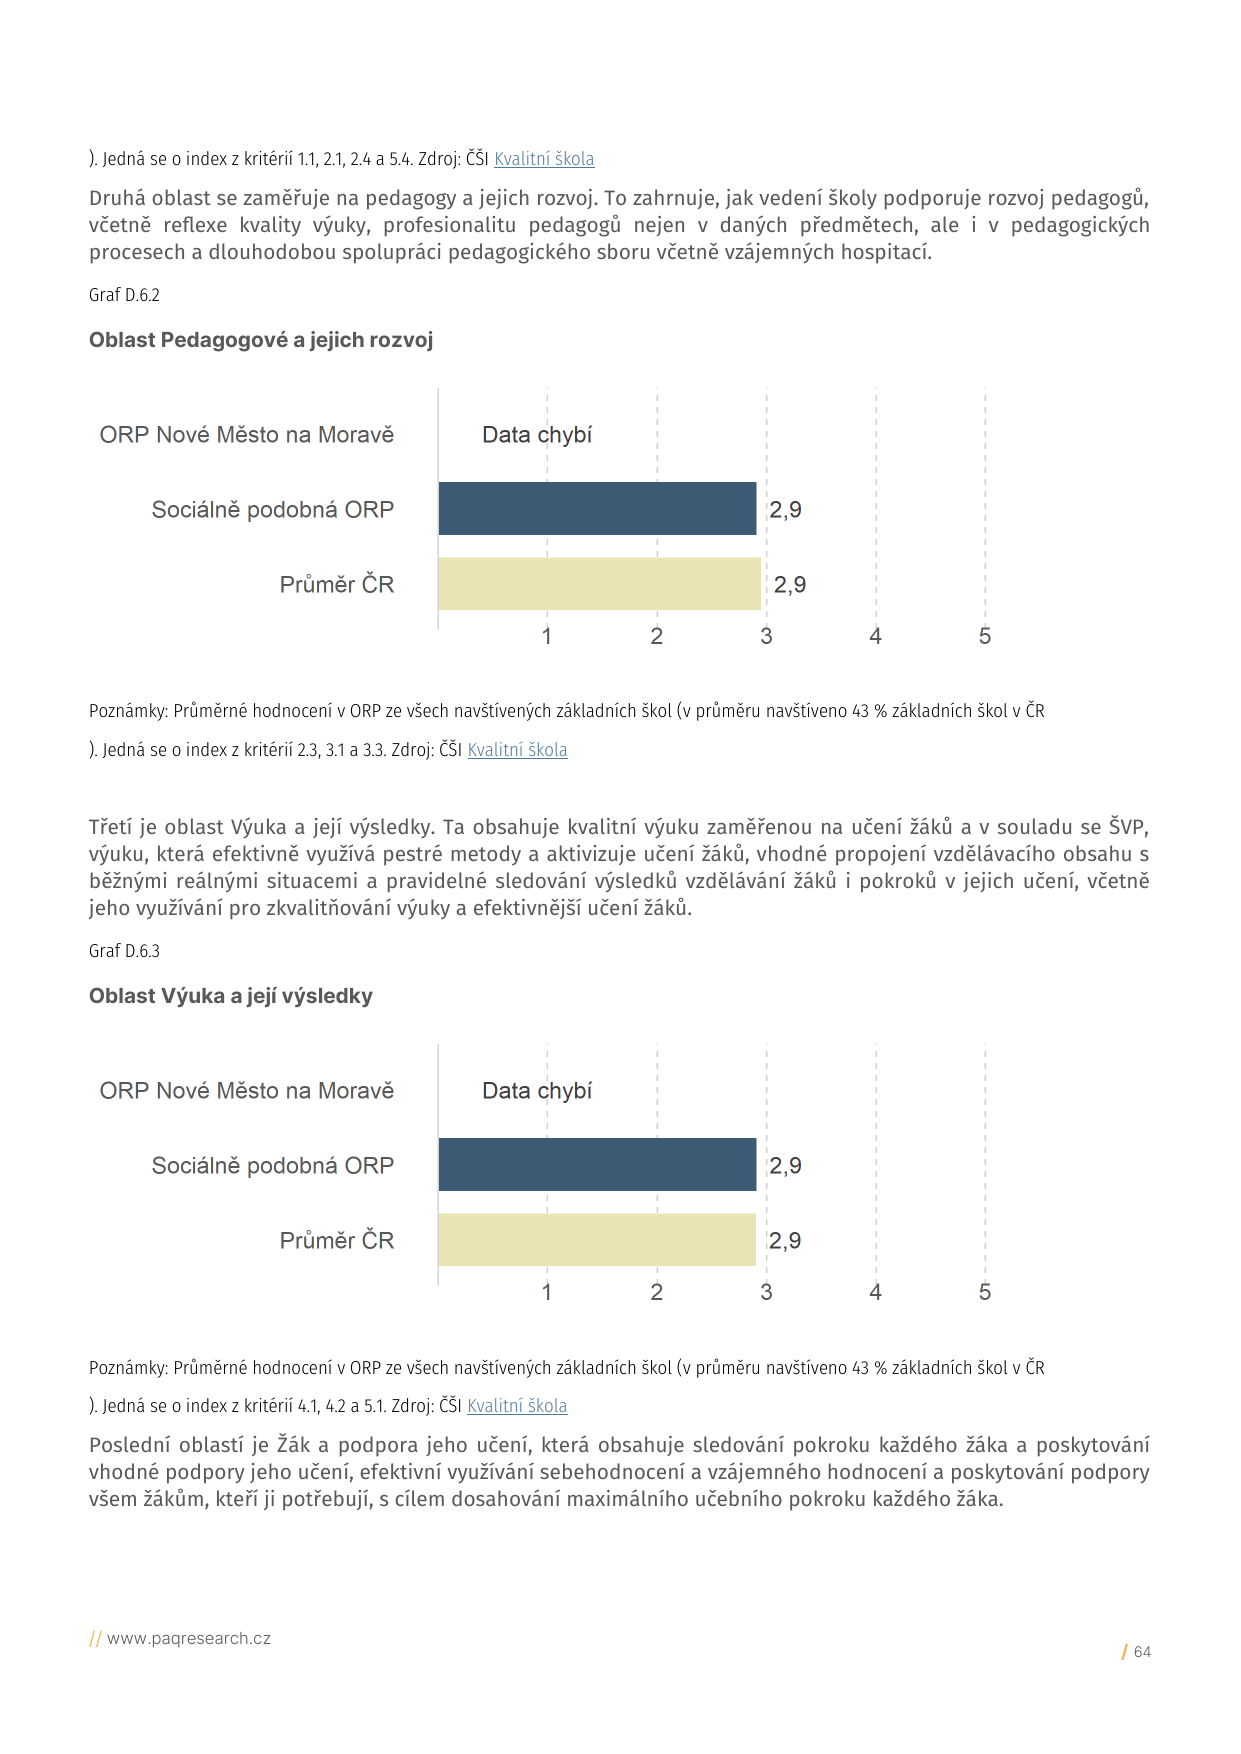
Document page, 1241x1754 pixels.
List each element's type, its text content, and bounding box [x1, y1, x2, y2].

text Graf D.6.2 [89, 284, 1152, 306]
text ). Jedná se o index z kritérií 1.1, 2.1, 2.4 a 5.4. Zdroj: ČŠI Kvalitní škola [89, 148, 1152, 170]
text Graf D.6.3 [89, 940, 1152, 962]
text Poznámky: Průměrné hodnocení v ORP ze všech navštívených základních škol (v průměru navštíveno 43 % základních škol v ČR [89, 700, 1152, 723]
text Třetí je oblast Výuka a její výsledky. Ta obsahuje kvalitní výuku zaměřenou na učení žáků a v souladu se ŠVP, výuku, která efektivně využívá pestré metody a aktivizuje učení žáků, vhodné propojení vzdělávacího obsahu s běžnými reálnými situacemi a pravidelné sledování výsledků vzdělávání žáků i pokroků v jejich učení, včetně jeho využívání pro zkvalitňování výuky a efektivnější učení žáků. [89, 815, 1152, 921]
text Oblast Výuka a její výsledky [89, 978, 1152, 1008]
text Oblast Pedagogové a jejich rozvoj [89, 322, 1152, 352]
picture [88, 352, 1139, 684]
text ). Jedná se o index z kritérií 4.1, 4.2 a 5.1. Zdroj: ČŠI Kvalitní škola [89, 1395, 1152, 1417]
picture [88, 1008, 1139, 1340]
text Poslední oblastí je Žák a podpora jeho učení, která obsahuje sledování pokroku každého žáka a poskytování vhodné podpory jeho učení, efektivní využívání sebehodnocení a vzájemného hodnocení a poskytování podpory všem žákům, kteří ji potřebují, s cílem dosahování maximálního učebního pokroku každého žáka. [89, 1433, 1152, 1512]
text Poznámky: Průměrné hodnocení v ORP ze všech navštívených základních škol (v průměru navštíveno 43 % základních škol v ČR [89, 1357, 1152, 1379]
text ). Jedná se o index z kritérií 2.3, 3.1 a 3.3. Zdroj: ČŠI Kvalitní škola [89, 739, 1152, 761]
text Druhá oblast se zaměřuje na pedagogy a jejich rozvoj. To zahrnuje, jak vedení školy podporuje rozvoj pedagogů, včetně reflexe kvality výuky, profesionalitu pedagogů nejen v daných předmětech, ale i v pedagogických procesech a dlouhodobou spolupráci pedagogického sboru včetně vzájemných hospitací. [89, 186, 1152, 265]
